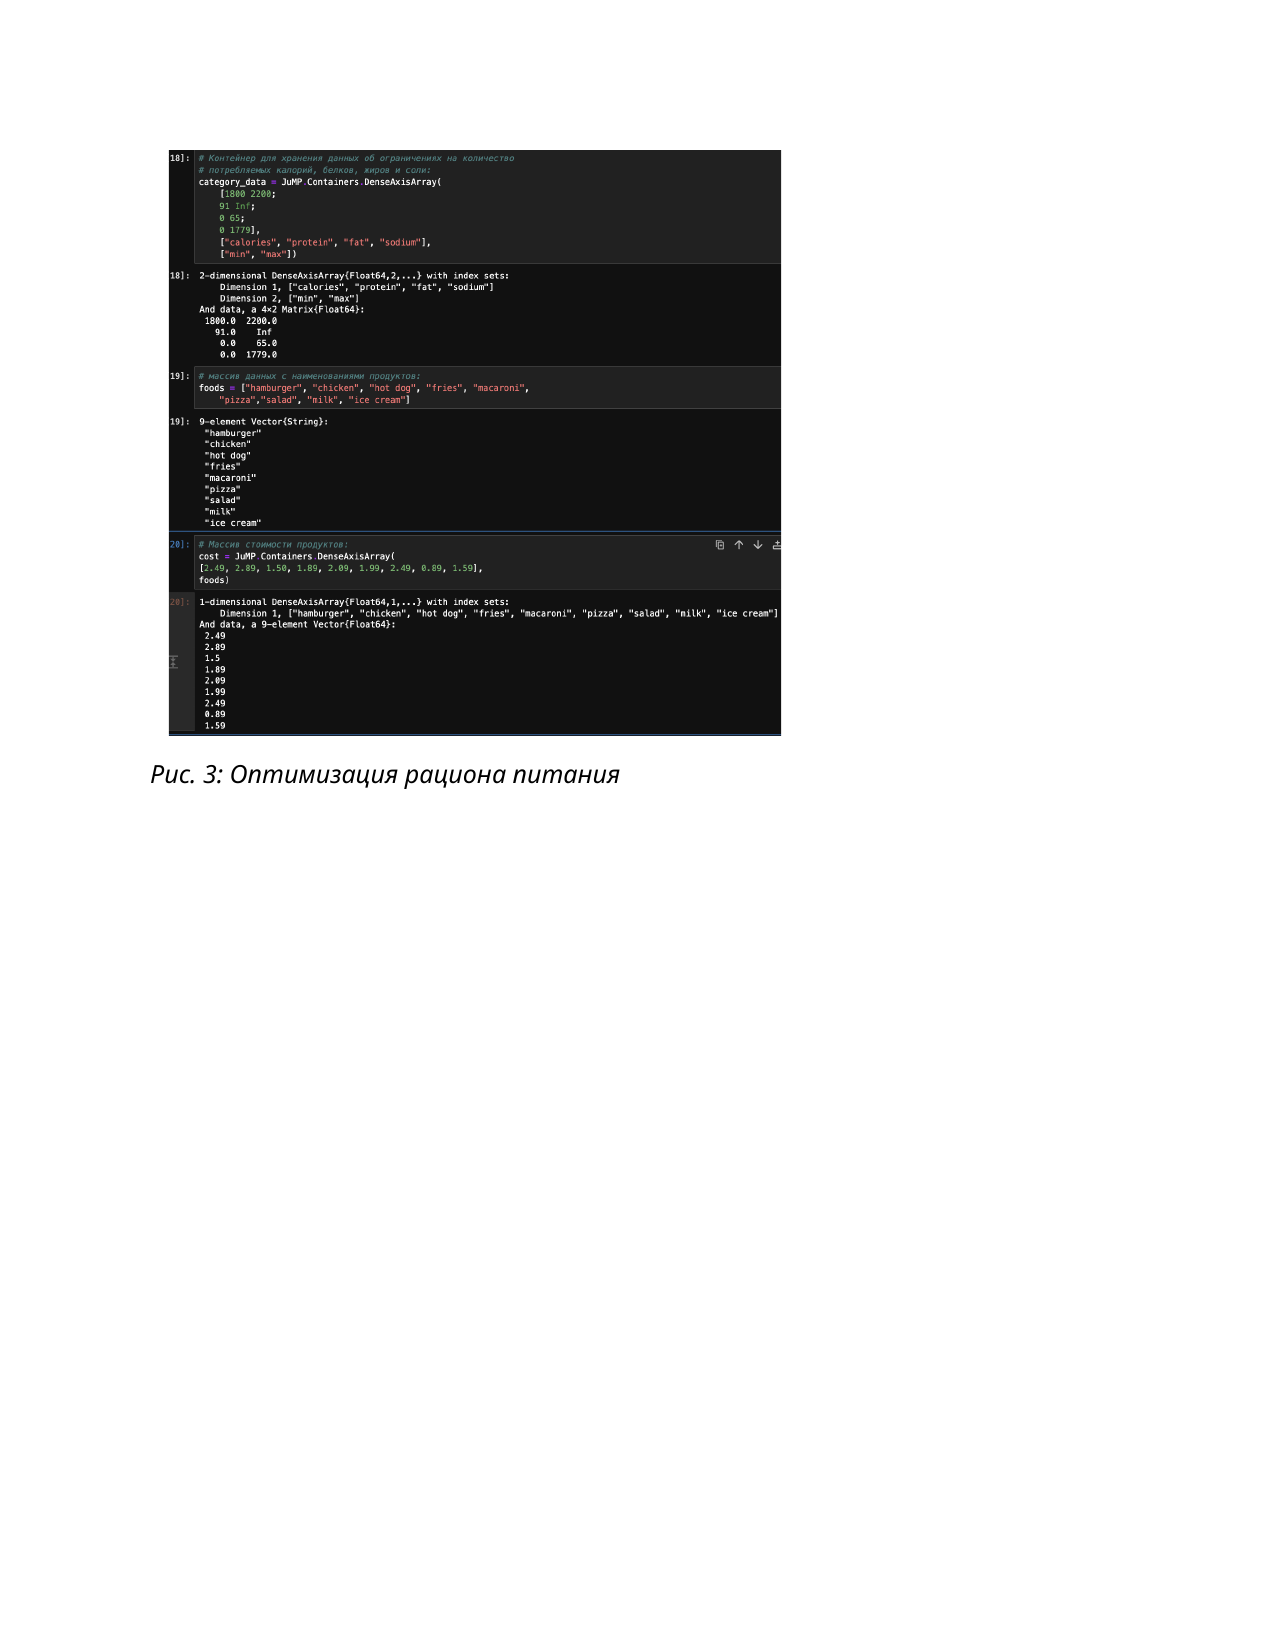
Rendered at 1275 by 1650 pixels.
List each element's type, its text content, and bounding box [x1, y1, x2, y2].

picture [168, 150, 782, 736]
text Рис. 3: Оптимизация рациона питания [150, 757, 1125, 791]
